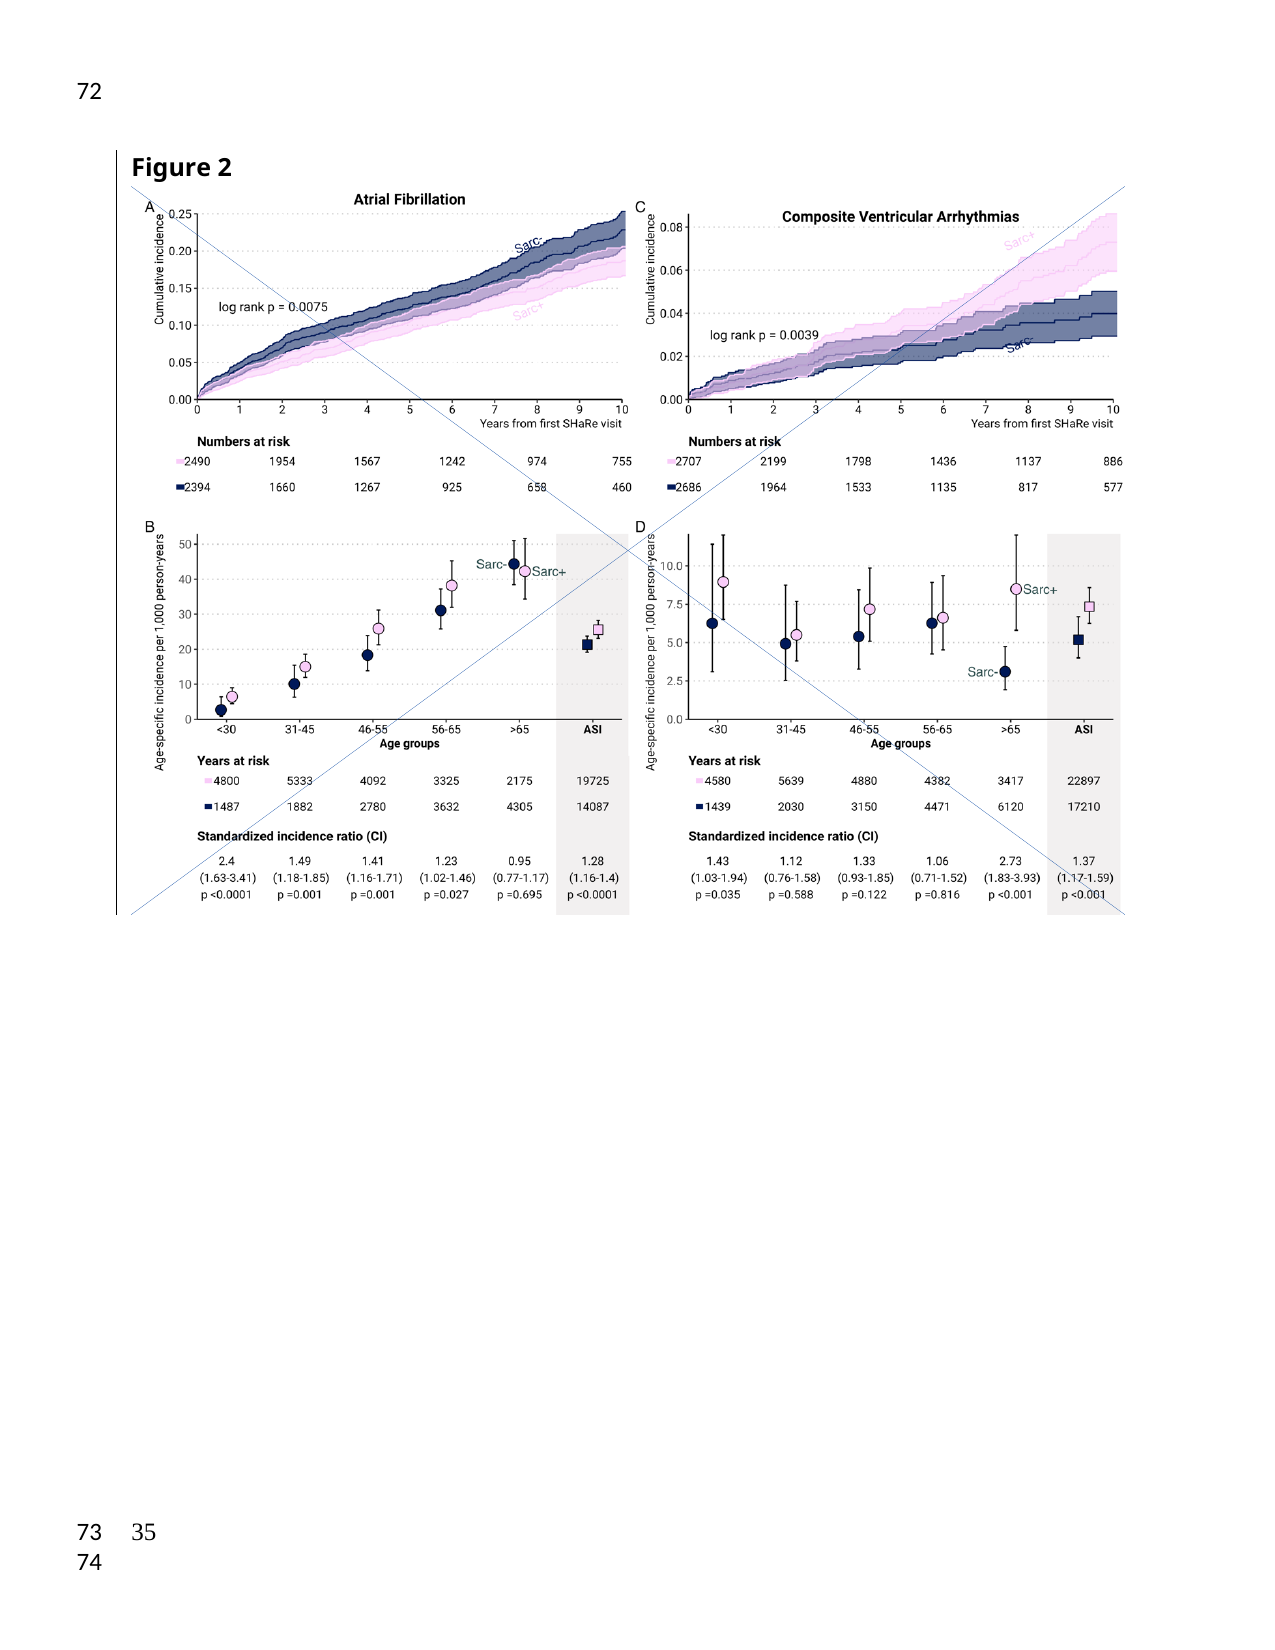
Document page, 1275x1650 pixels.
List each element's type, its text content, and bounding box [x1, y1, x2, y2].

text Figure 2 [131, 150, 1125, 186]
picture [133, 552, 1123, 915]
picture [133, 186, 1123, 549]
picture [629, 188, 1125, 913]
picture [131, 188, 627, 913]
